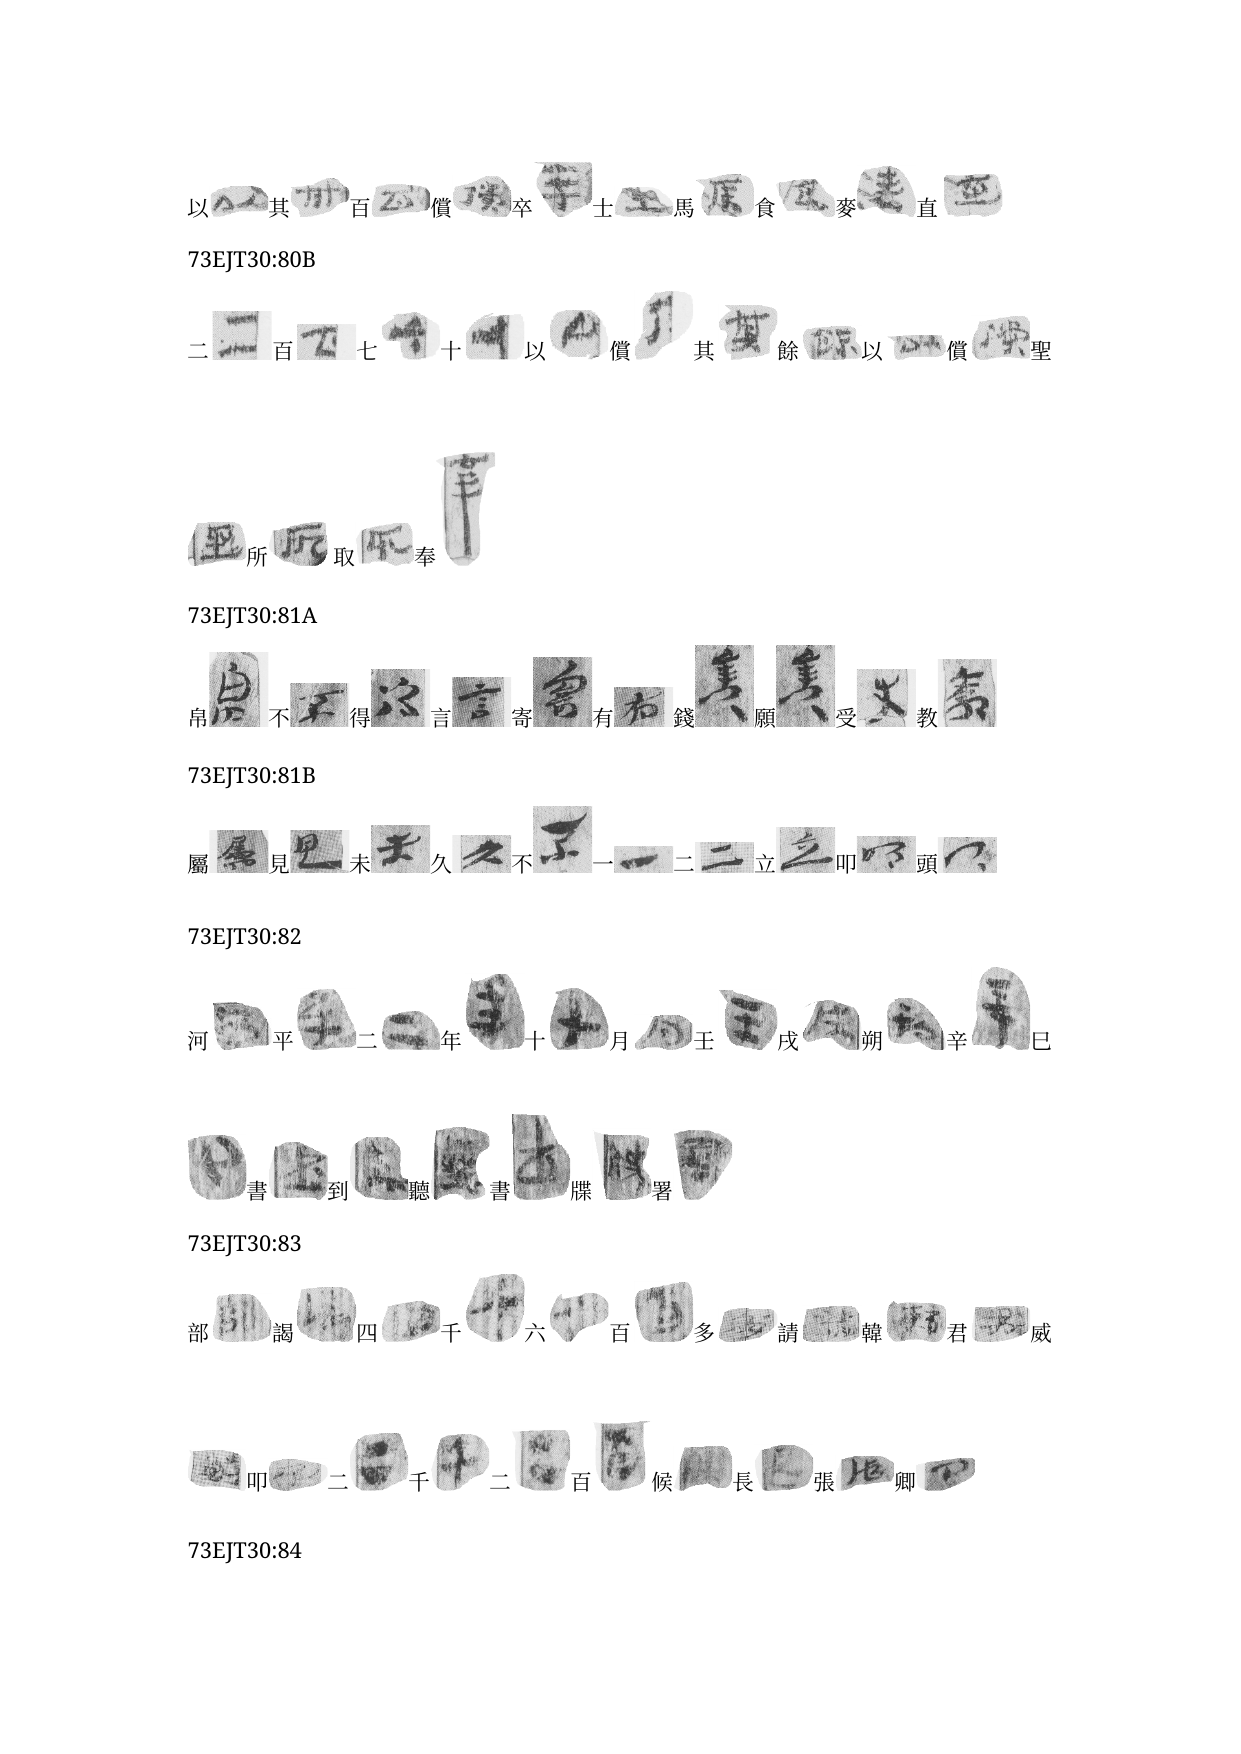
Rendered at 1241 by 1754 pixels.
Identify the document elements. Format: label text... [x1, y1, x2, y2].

picture [718, 304, 778, 360]
picture [381, 1300, 441, 1342]
picture [212, 311, 272, 360]
picture [212, 1293, 272, 1342]
picture [695, 842, 754, 873]
picture [673, 1446, 733, 1491]
picture [371, 669, 431, 727]
picture [802, 999, 862, 1050]
picture [430, 1126, 490, 1200]
picture [971, 967, 1031, 1050]
picture [297, 1287, 357, 1342]
picture [187, 1134, 247, 1200]
picture [886, 334, 946, 360]
picture [856, 669, 916, 727]
picture [802, 1305, 862, 1342]
picture [290, 177, 350, 217]
picture [371, 825, 431, 873]
picture [268, 1141, 328, 1200]
picture [268, 1458, 328, 1491]
picture [592, 1420, 652, 1491]
picture [776, 827, 836, 873]
picture [971, 1305, 1031, 1342]
picture [802, 325, 862, 360]
picture [971, 315, 1031, 360]
picture [212, 1001, 272, 1050]
text 73EJT30:82 [187, 919, 1053, 952]
picture [297, 988, 357, 1050]
picture [297, 324, 357, 360]
picture [511, 1429, 571, 1491]
picture [355, 522, 414, 566]
picture [937, 659, 997, 727]
picture [436, 452, 496, 566]
picture [533, 657, 593, 727]
picture [856, 165, 916, 217]
picture [465, 1273, 525, 1342]
picture [549, 309, 609, 360]
picture [614, 846, 674, 873]
text 73EJT30:80B [187, 243, 1053, 275]
text 73EJT30:84 [187, 1533, 1053, 1566]
picture [673, 1129, 733, 1200]
picture [856, 836, 916, 873]
picture [886, 1300, 946, 1342]
picture [452, 835, 512, 873]
picture [695, 173, 754, 217]
picture [776, 645, 836, 727]
picture [465, 973, 525, 1050]
picture [592, 1128, 652, 1200]
picture [549, 987, 609, 1050]
picture [634, 1014, 694, 1050]
text 73EJT30:81B [187, 759, 1053, 791]
picture [943, 173, 1003, 217]
picture [209, 186, 269, 217]
picture [268, 522, 328, 566]
picture [381, 1010, 441, 1050]
picture [187, 1449, 247, 1491]
picture [776, 178, 836, 217]
text 73EJT30:81A [187, 598, 1053, 631]
picture [187, 521, 247, 566]
picture [371, 183, 431, 217]
picture [754, 1444, 814, 1491]
picture [290, 683, 350, 727]
picture [430, 1433, 490, 1491]
picture [209, 830, 269, 873]
picture [614, 186, 674, 217]
picture [349, 1137, 409, 1200]
text 73EJT30:83 [187, 1226, 1053, 1259]
picture [695, 645, 754, 727]
picture [465, 312, 525, 360]
picture [886, 997, 946, 1050]
picture [718, 989, 778, 1050]
text 二百七十以償其餘以償聖所 取奉 [187, 290, 1053, 583]
picture [290, 830, 350, 873]
picture [533, 162, 593, 217]
picture [634, 1281, 694, 1342]
picture [533, 806, 593, 873]
picture [718, 1307, 778, 1342]
picture [511, 1113, 571, 1200]
picture [349, 1432, 409, 1491]
picture [549, 1292, 609, 1342]
picture [634, 290, 694, 360]
picture [381, 312, 441, 360]
picture [452, 175, 512, 217]
picture [916, 1457, 975, 1491]
picture [937, 837, 997, 873]
picture [452, 677, 512, 727]
picture [835, 1455, 894, 1491]
picture [209, 652, 269, 727]
picture [614, 687, 674, 727]
